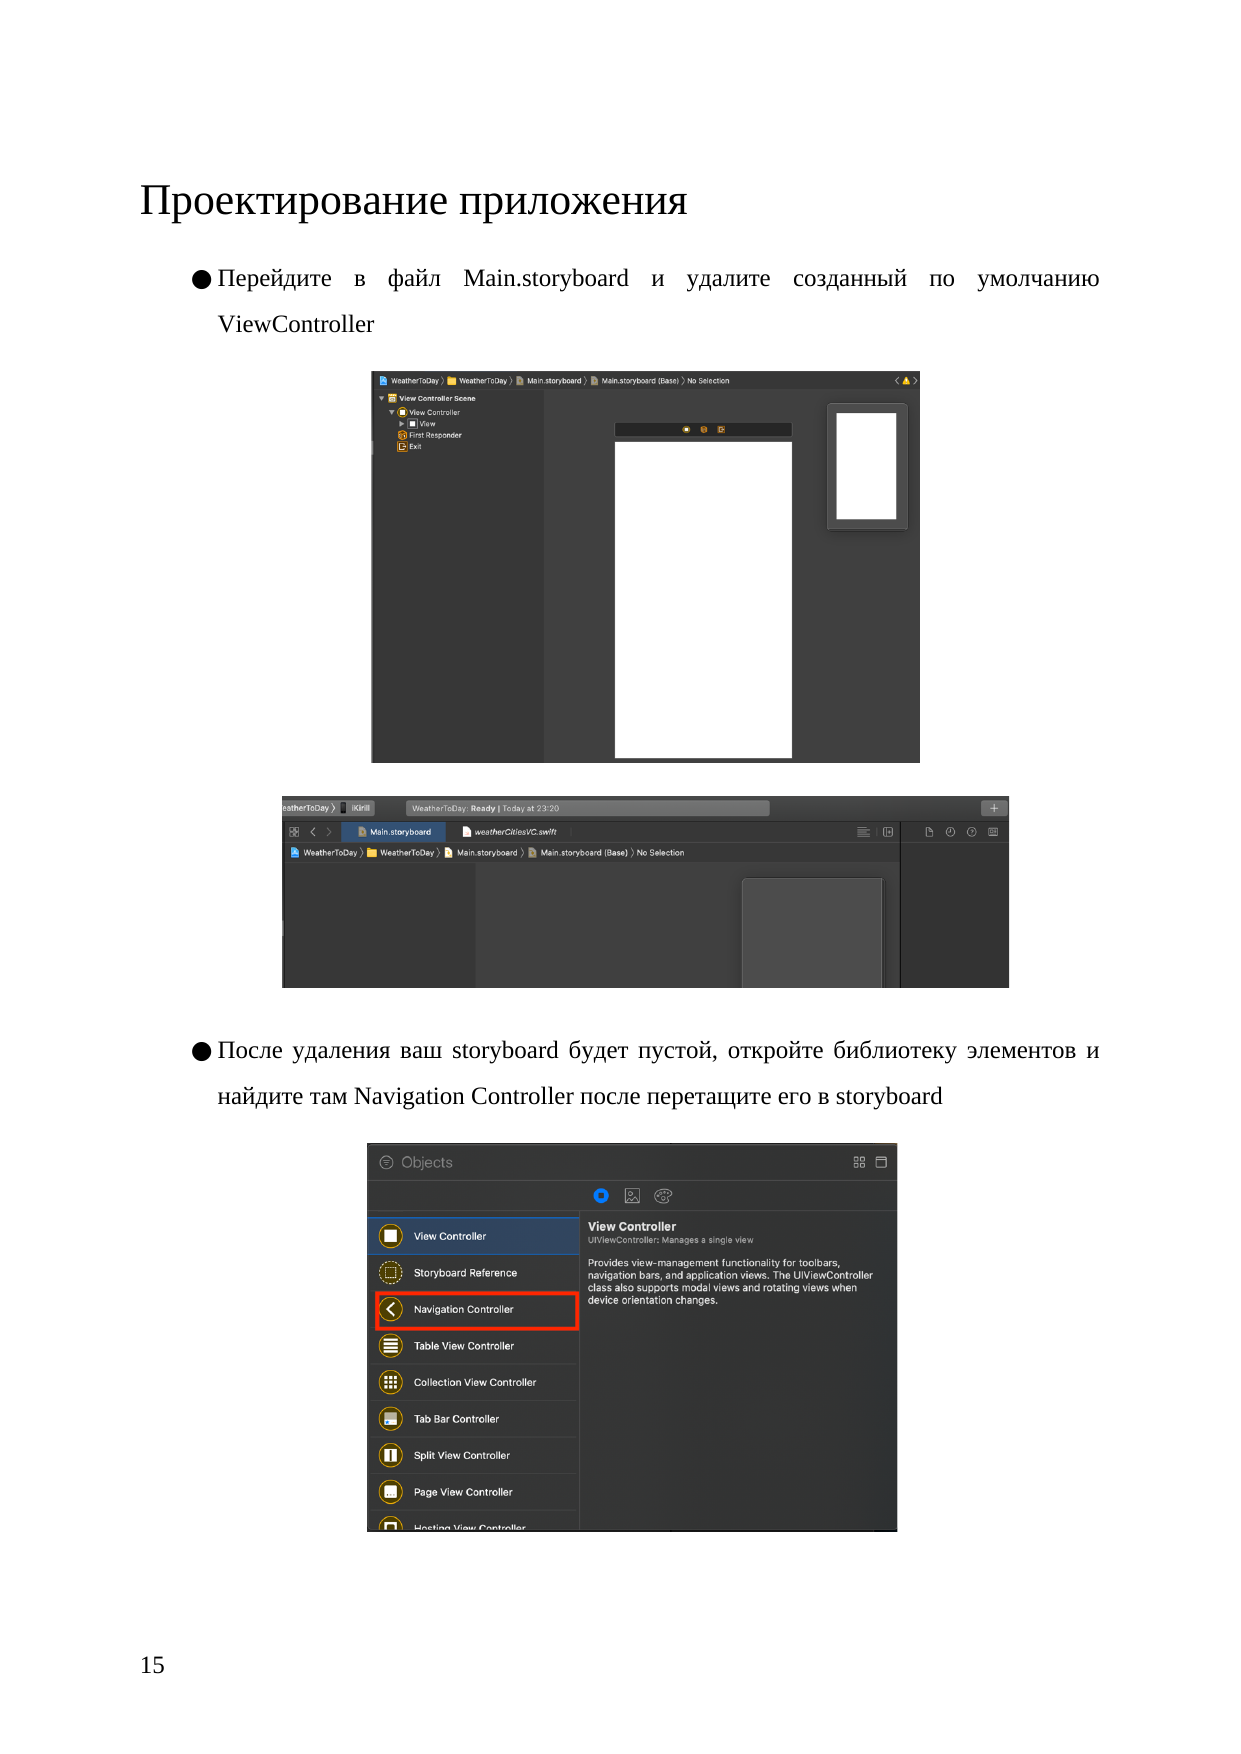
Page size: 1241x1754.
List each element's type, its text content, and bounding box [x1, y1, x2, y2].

picture [371, 371, 920, 763]
picture [367, 1143, 898, 1532]
list Перейдите в файл Main.storyboard и удалите созданный по умолчанию ViewController [191, 249, 1101, 337]
subtitle Проектирование приложения [139, 174, 1101, 224]
picture [282, 796, 1010, 988]
list После удаления ваш storyboard будет пустой, откройте библиотеку элементов и найдите там Navigation Controller после перетащите его в storyboard [191, 1021, 1101, 1110]
